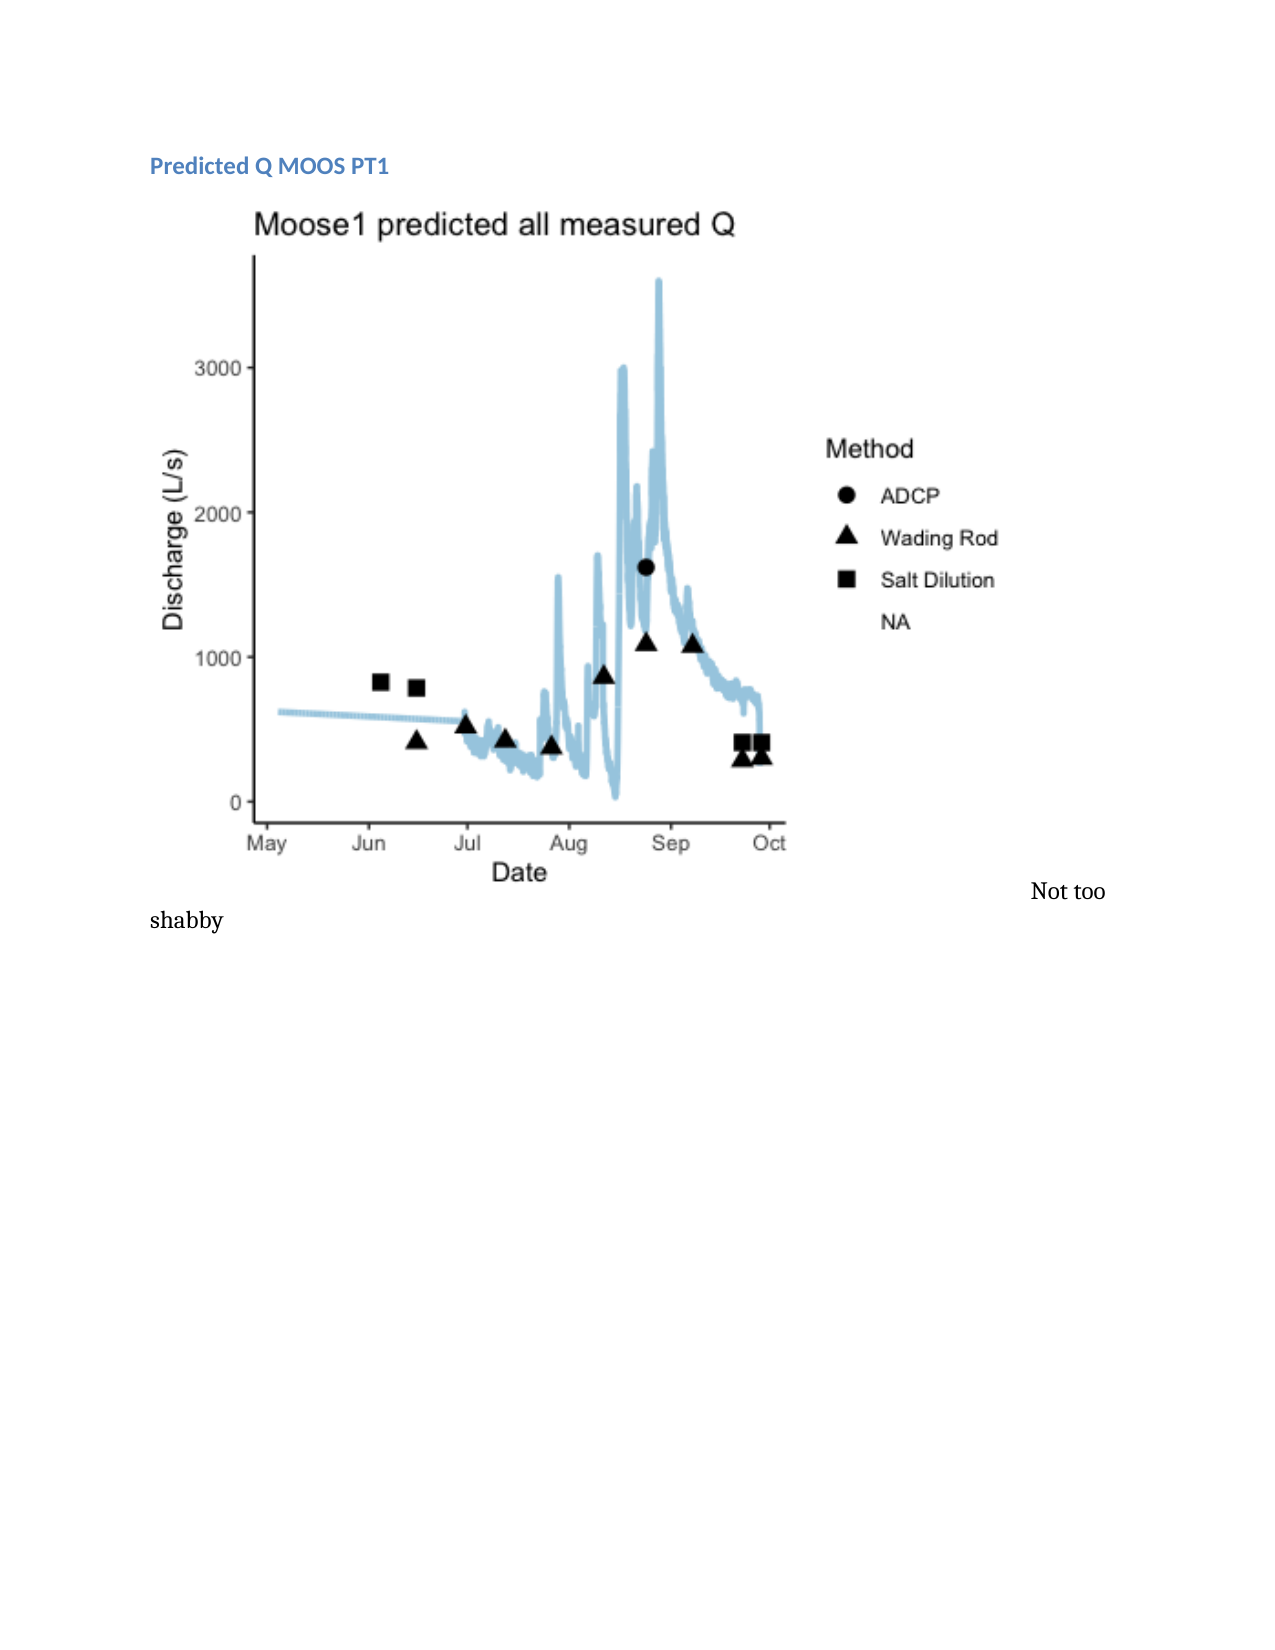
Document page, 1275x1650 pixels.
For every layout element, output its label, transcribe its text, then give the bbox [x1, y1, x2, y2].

subtitle Predicted Q MOOS PT1 [150, 150, 1125, 181]
picture [150, 199, 1025, 900]
